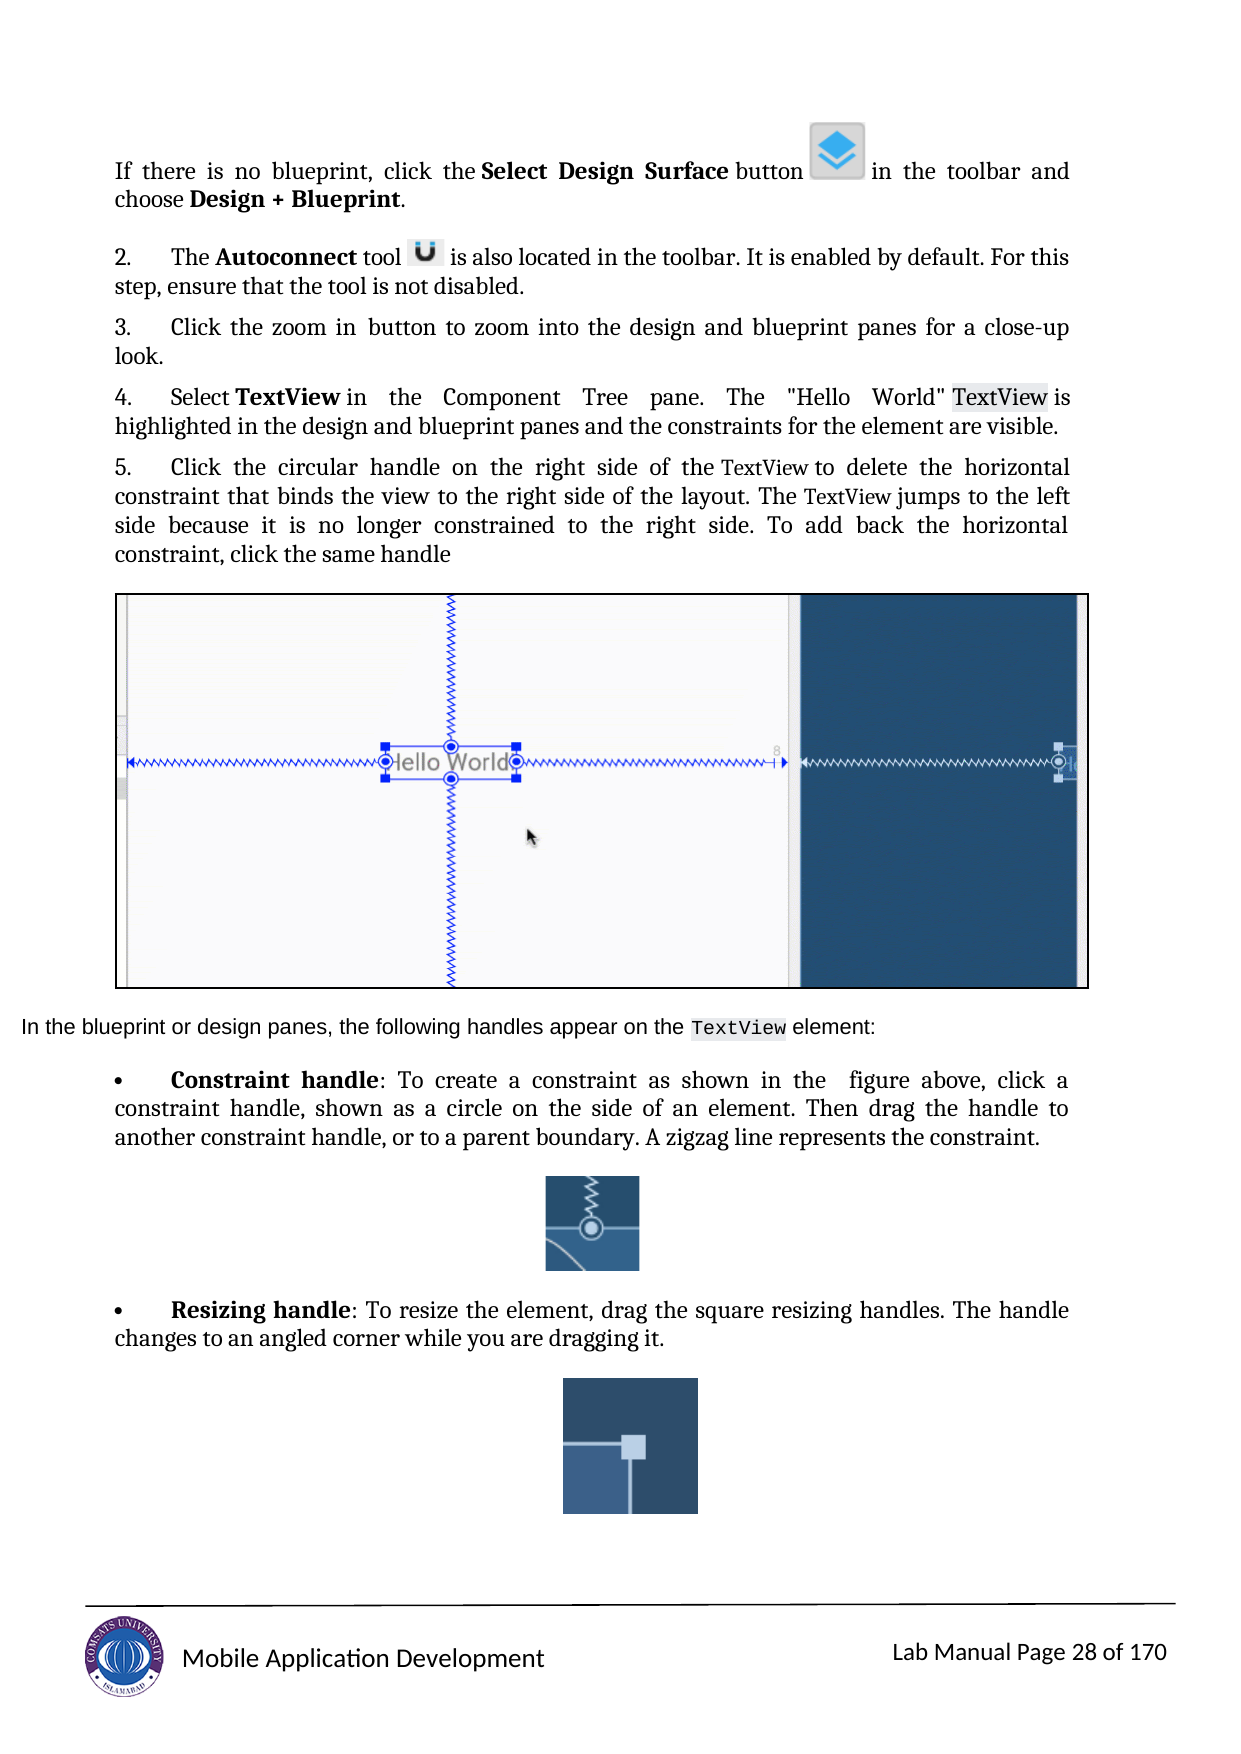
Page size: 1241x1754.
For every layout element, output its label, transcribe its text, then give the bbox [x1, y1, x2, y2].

picture [809, 122, 866, 180]
list Constraint handle: To create a constraint as shown in the figure above, click a constraint handle, shown as a circle on the side of an element. Then drag the handle to another constraint handle, or to a parent boundary. A zigzag line represents the constraint. [114, 1066, 1070, 1152]
text In the blueprint or design panes, the following handles appear on the TextView element: [21, 1014, 1240, 1041]
picture [117, 595, 1087, 987]
picture [563, 1378, 698, 1514]
picture [85, 1616, 165, 1697]
list The Autoconnect tool is also located in the toolbar. It is enabled by default. For this step, ensure that the tool is not disabled. [114, 239, 1070, 301]
list Select TextView in the Component Tree pane. The "Hello World" TextView is highlighted in the design and blueprint panes and the constraints for the element are visible. [114, 383, 1070, 441]
text If there is no blueprint, click the Select Design Surface button in the toolbar and choose Design + Blueprint. [114, 123, 1070, 214]
list Click the circular handle on the right side of the TextView to delete the horizontal constraint that binds the view to the right side of the layout. The TextView jumps to the left side because it is no longer constrained to the right side. To add back the horizontal constraint, click the same handle [114, 453, 1070, 568]
picture [545, 1176, 640, 1271]
list Resizing handle: To resize the element, drag the square resizing handles. The handle changes to an angled corner while you are dragging it. [114, 1296, 1070, 1353]
picture [407, 239, 445, 266]
list Click the zoom in button to zoom into the design and blueprint panes for a close-up look. [114, 313, 1070, 371]
